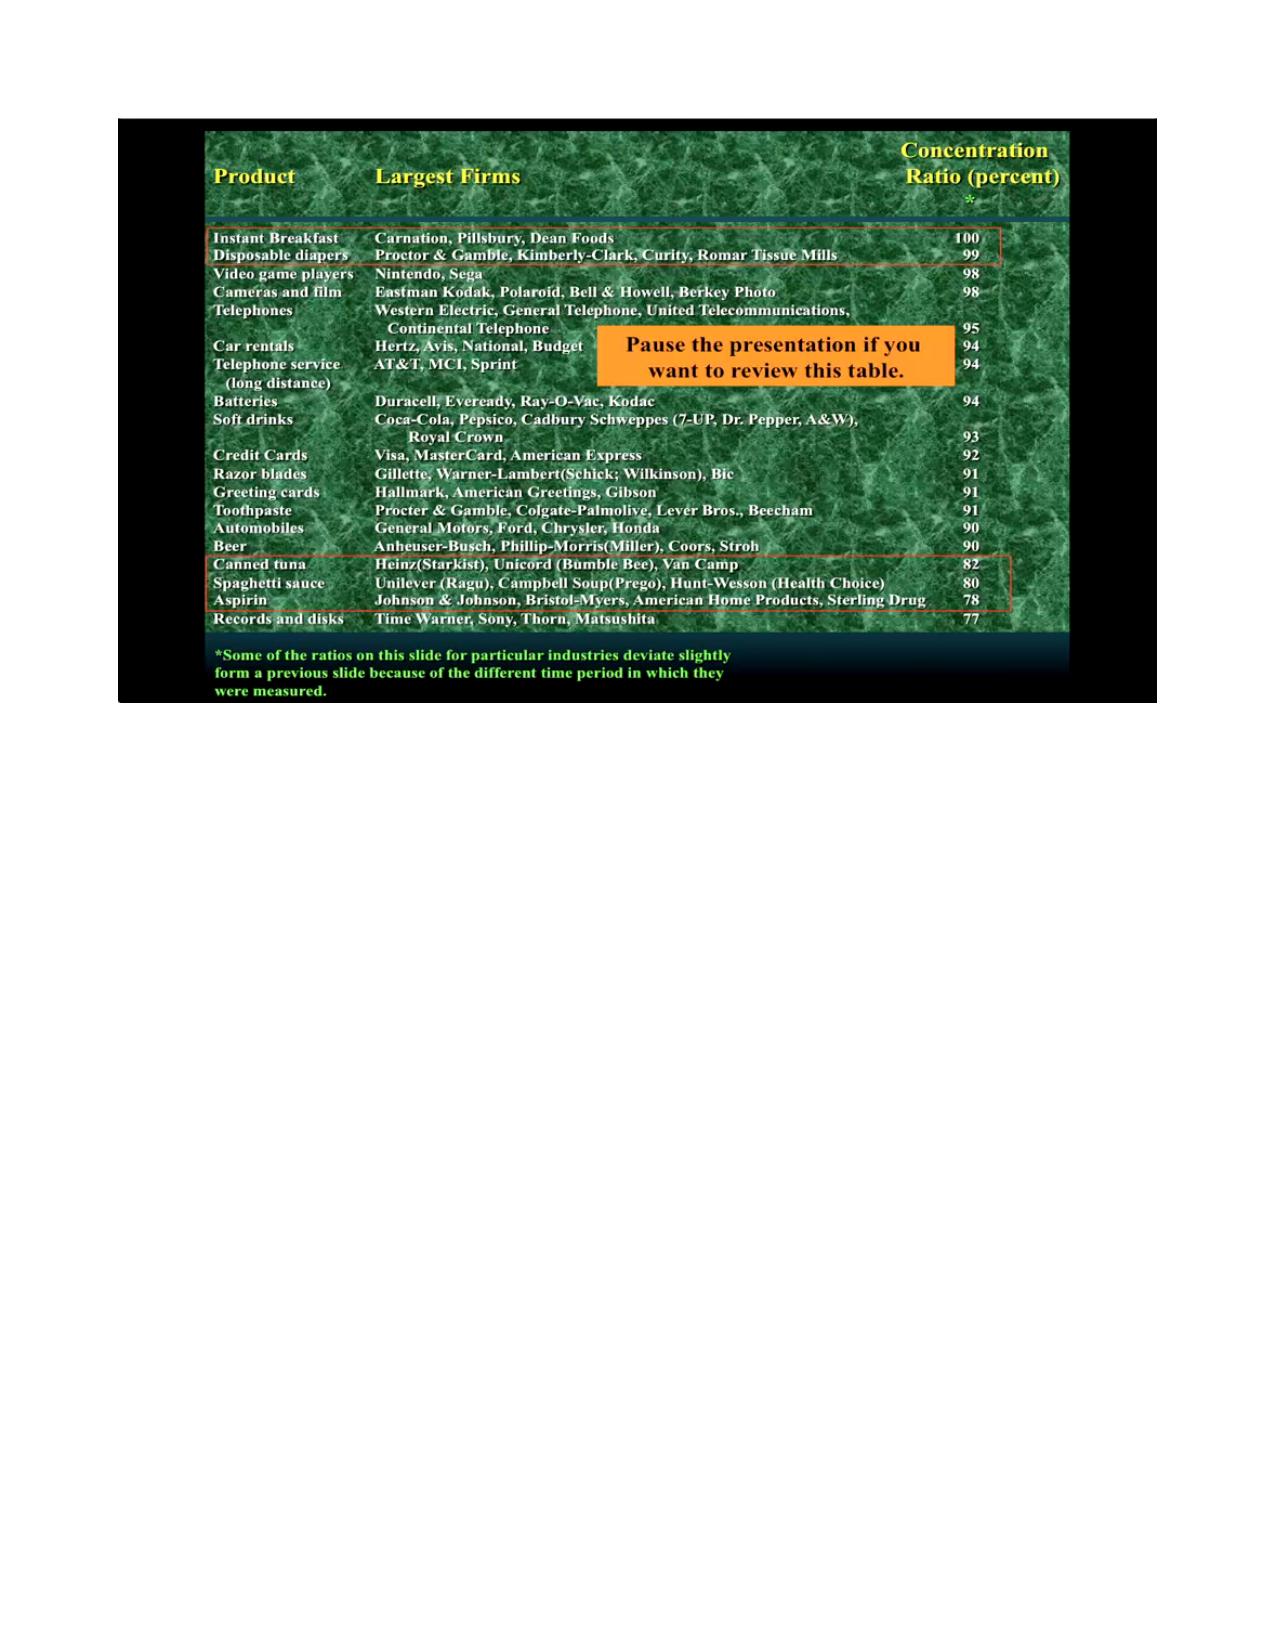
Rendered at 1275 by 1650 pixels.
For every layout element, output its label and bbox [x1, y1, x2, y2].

picture [118, 118, 1157, 703]
